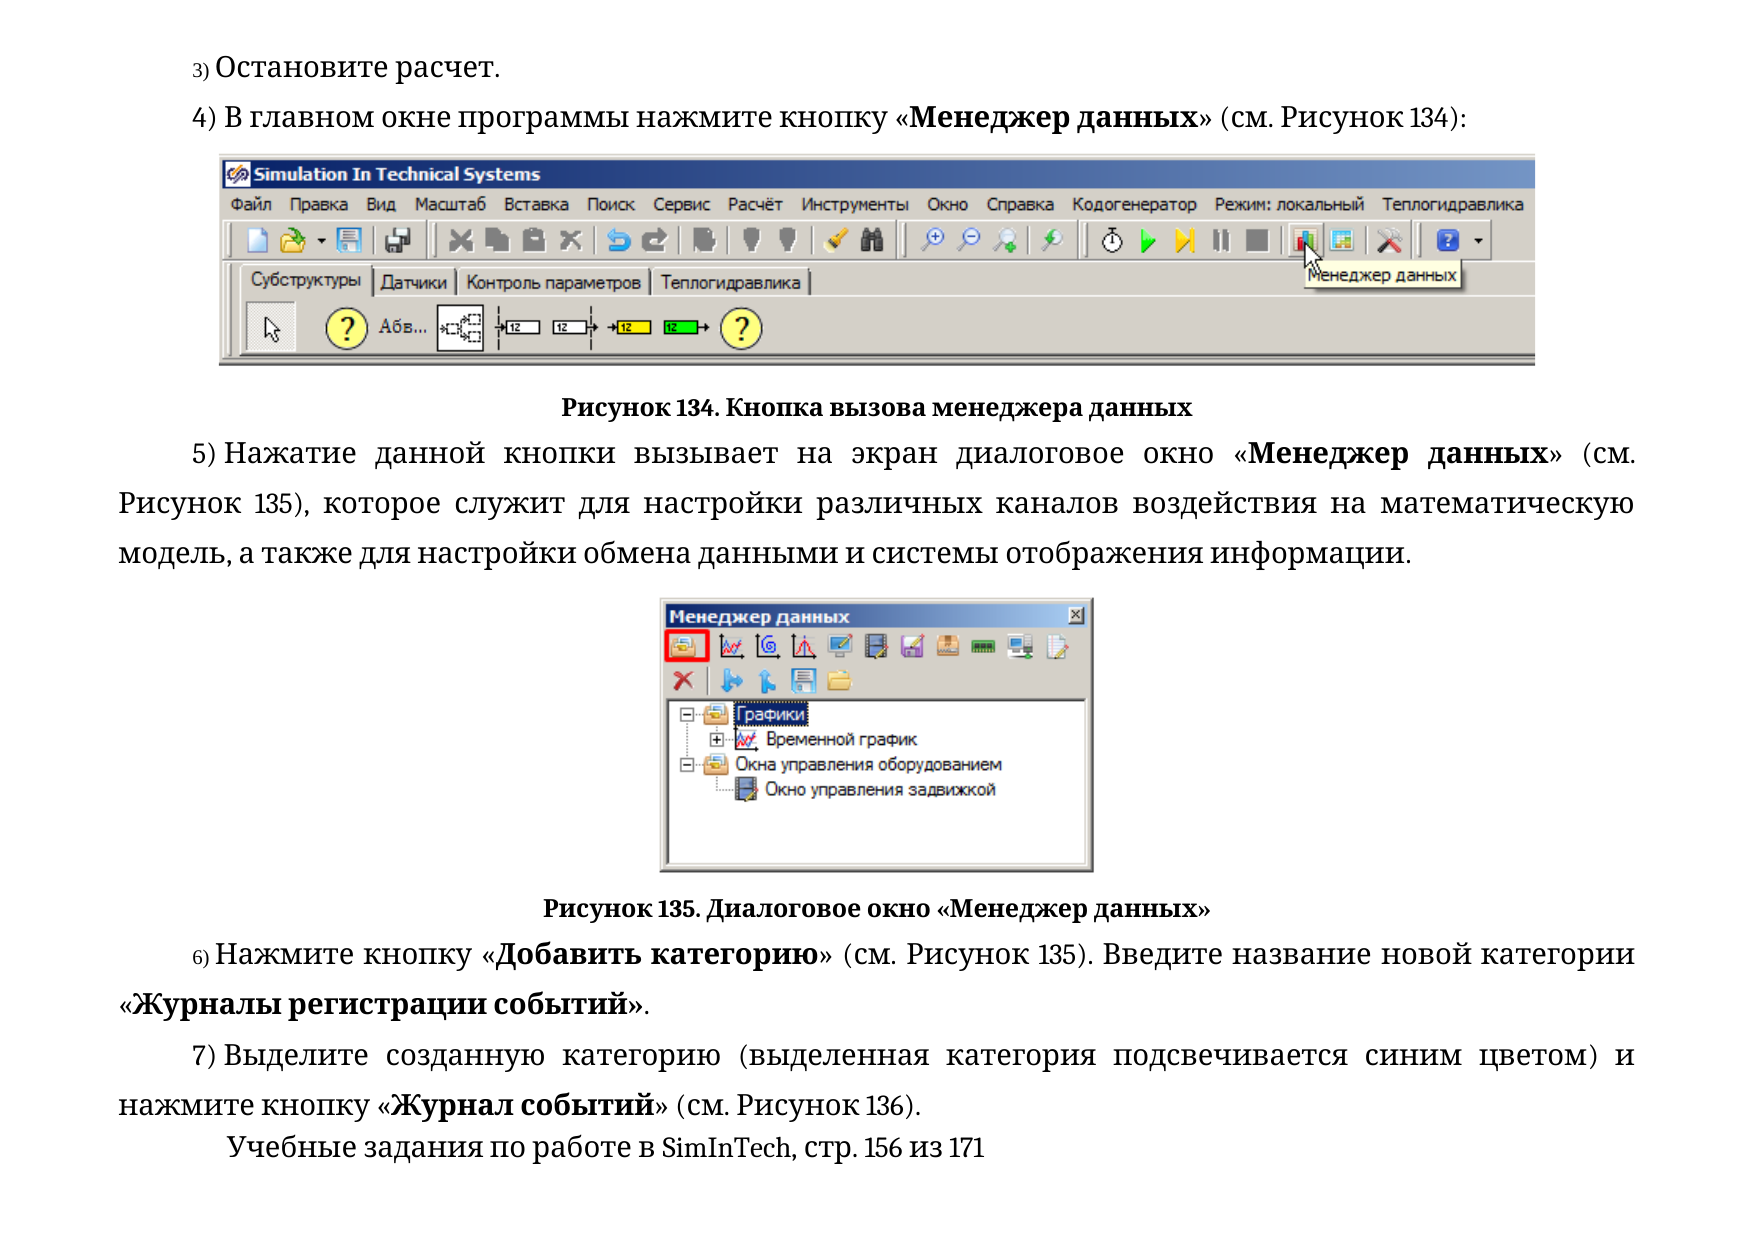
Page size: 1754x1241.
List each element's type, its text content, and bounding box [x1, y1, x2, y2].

picture [649, 587, 1105, 879]
picture [218, 151, 1536, 377]
list Остановите расчет. [118, 51, 1636, 85]
